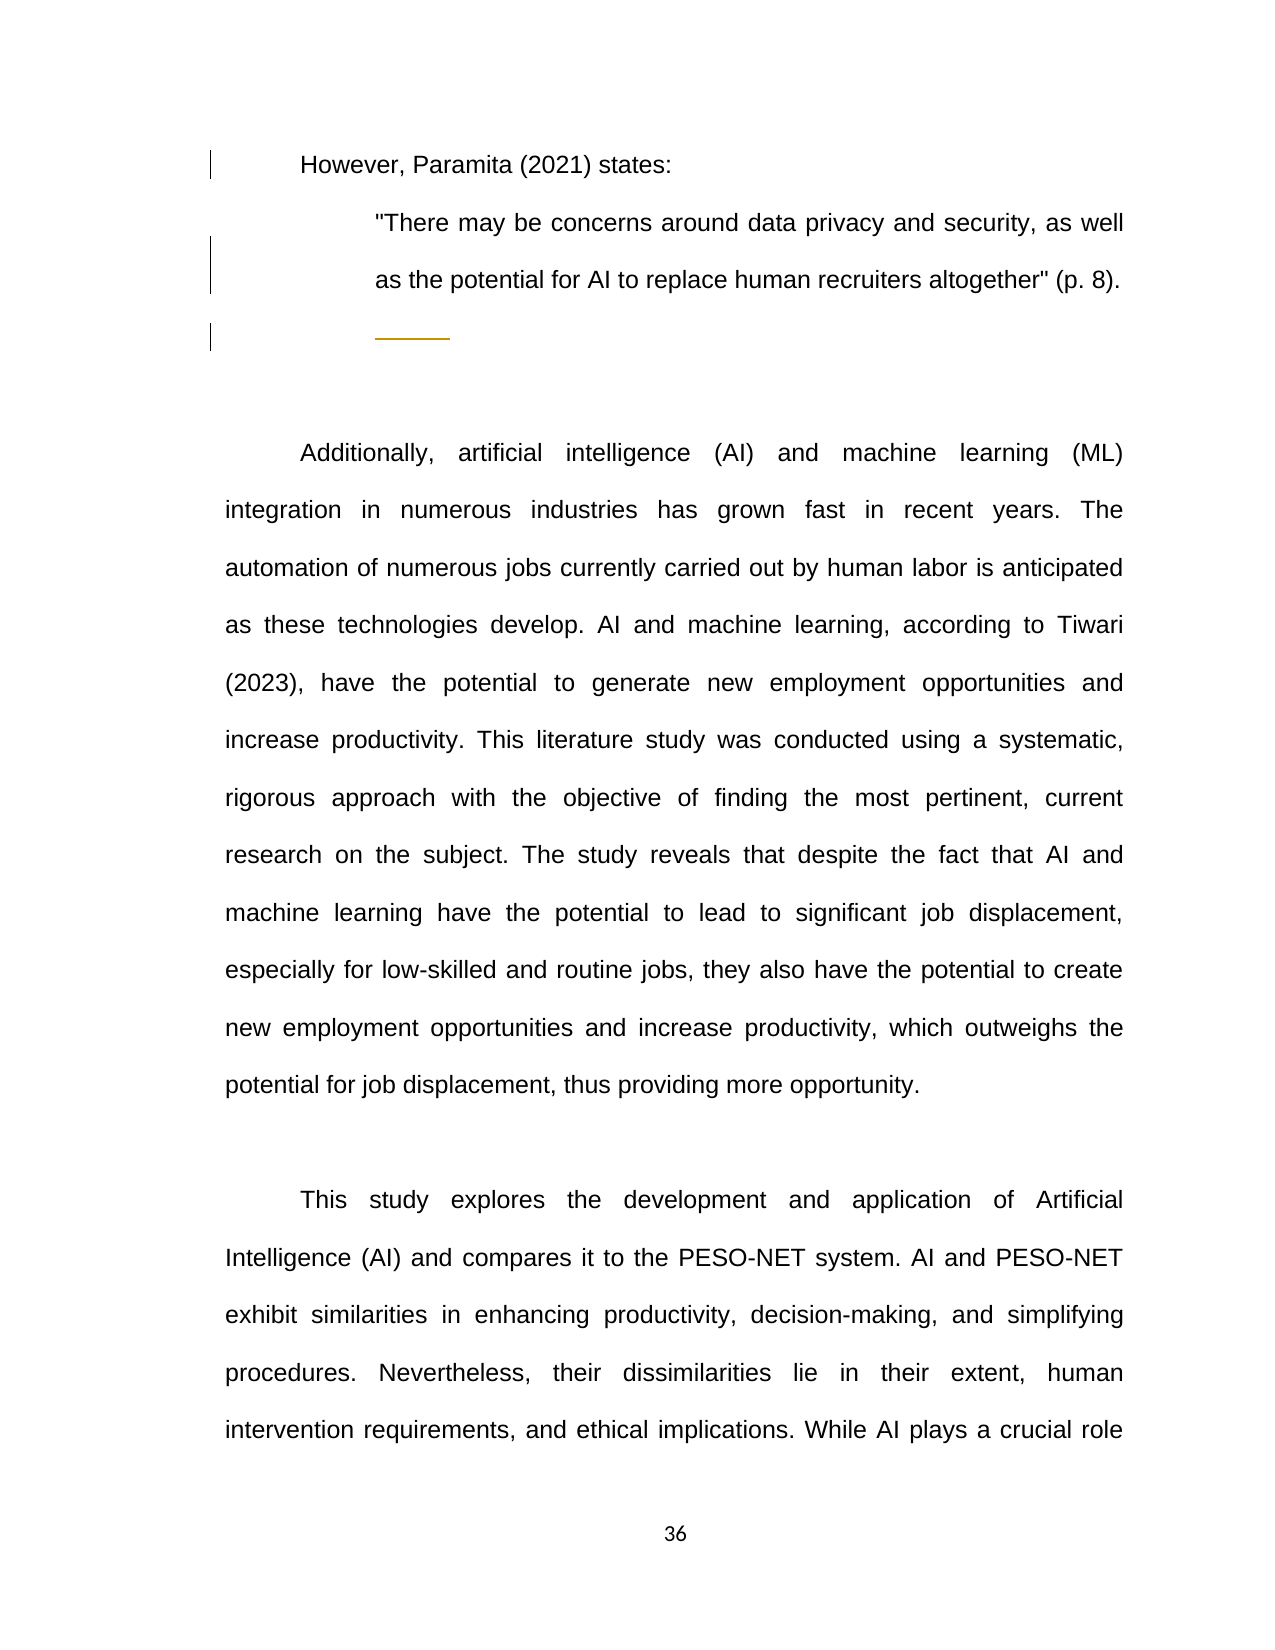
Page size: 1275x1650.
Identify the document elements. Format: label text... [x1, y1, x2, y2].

text Additionally, artificial intelligence (AI) and machine learning (ML) integration in numerous industries has grown fast in recent years. The automation of numerous jobs currently carried out by human labor is anticipated as these technologies develop. AI and machine learning, according to Tiwari (2023), have the potential to generate new employment opportunities and increase productivity. This literature study was conducted using a systematic, rigorous approach with the objective of finding the most pertinent, current research on the subject. The study reveals that despite the fact that AI and machine learning have the potential to lead to significant job displacement, especially for low-skilled and routine jobs, they also have the potential to create new employment opportunities and increase productivity, which outweighs the potential for job displacement, thus providing more opportunity. [225, 437, 1125, 1099]
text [225, 1185, 1125, 1444]
text "There may be concerns around data privacy and security, as well as the potential for AI to replace human recruiters altogether" (p. 8). [375, 207, 1125, 294]
text However, Paramita (2021) states: [225, 150, 1125, 179]
